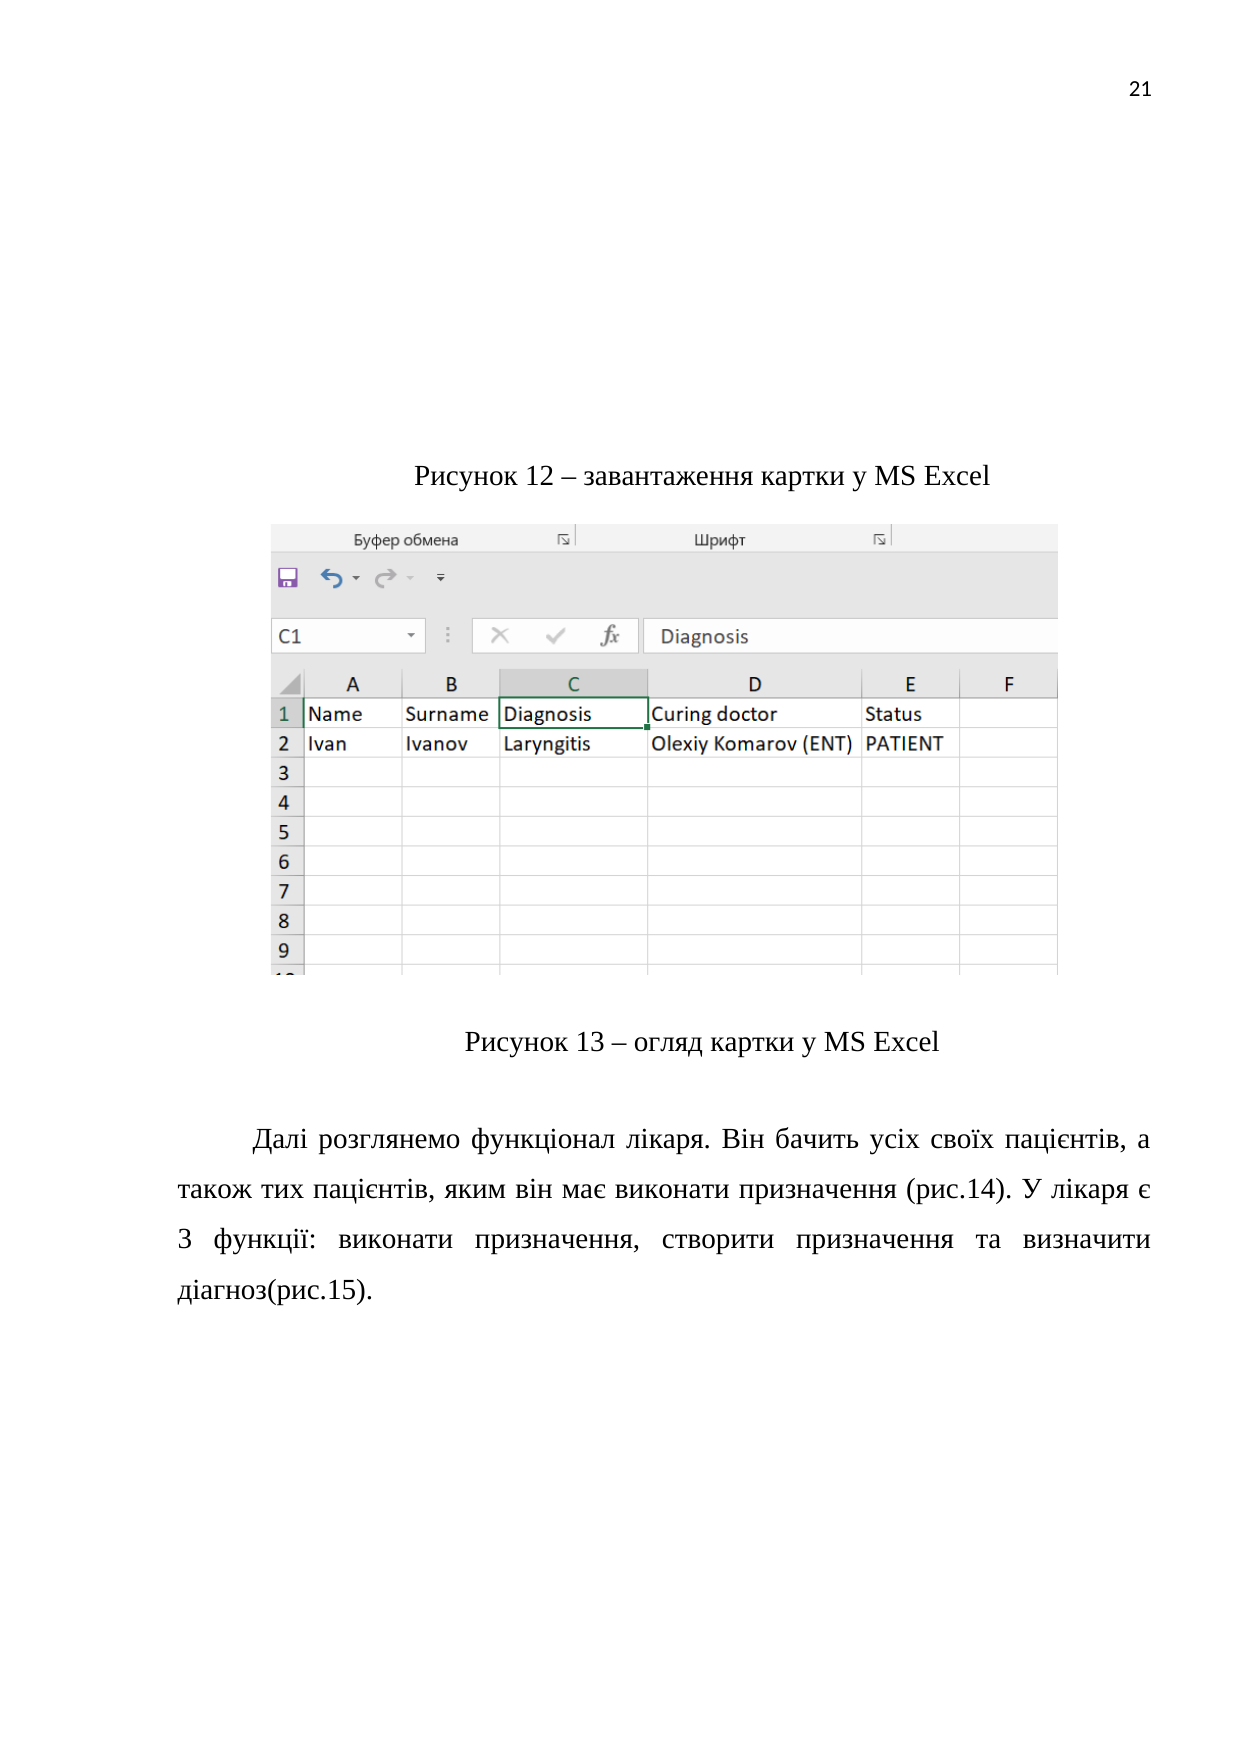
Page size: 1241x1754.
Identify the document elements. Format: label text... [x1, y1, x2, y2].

picture [270, 524, 1058, 975]
text Рисунок 12 – завантаження картки у MS Excel [177, 458, 1152, 491]
text Далі розглянемо функціонал лікаря. Він бачить усіх своїх пацієнтів, а також тих пацієнтів, яким він має виконати призначення (рис.14). У лікаря є 3 функції: виконати призначення, створити призначення та визначити діагноз(рис.15). [177, 1121, 1152, 1306]
text Рисунок 13 – огляд картки у MS Excel [177, 1024, 1152, 1057]
